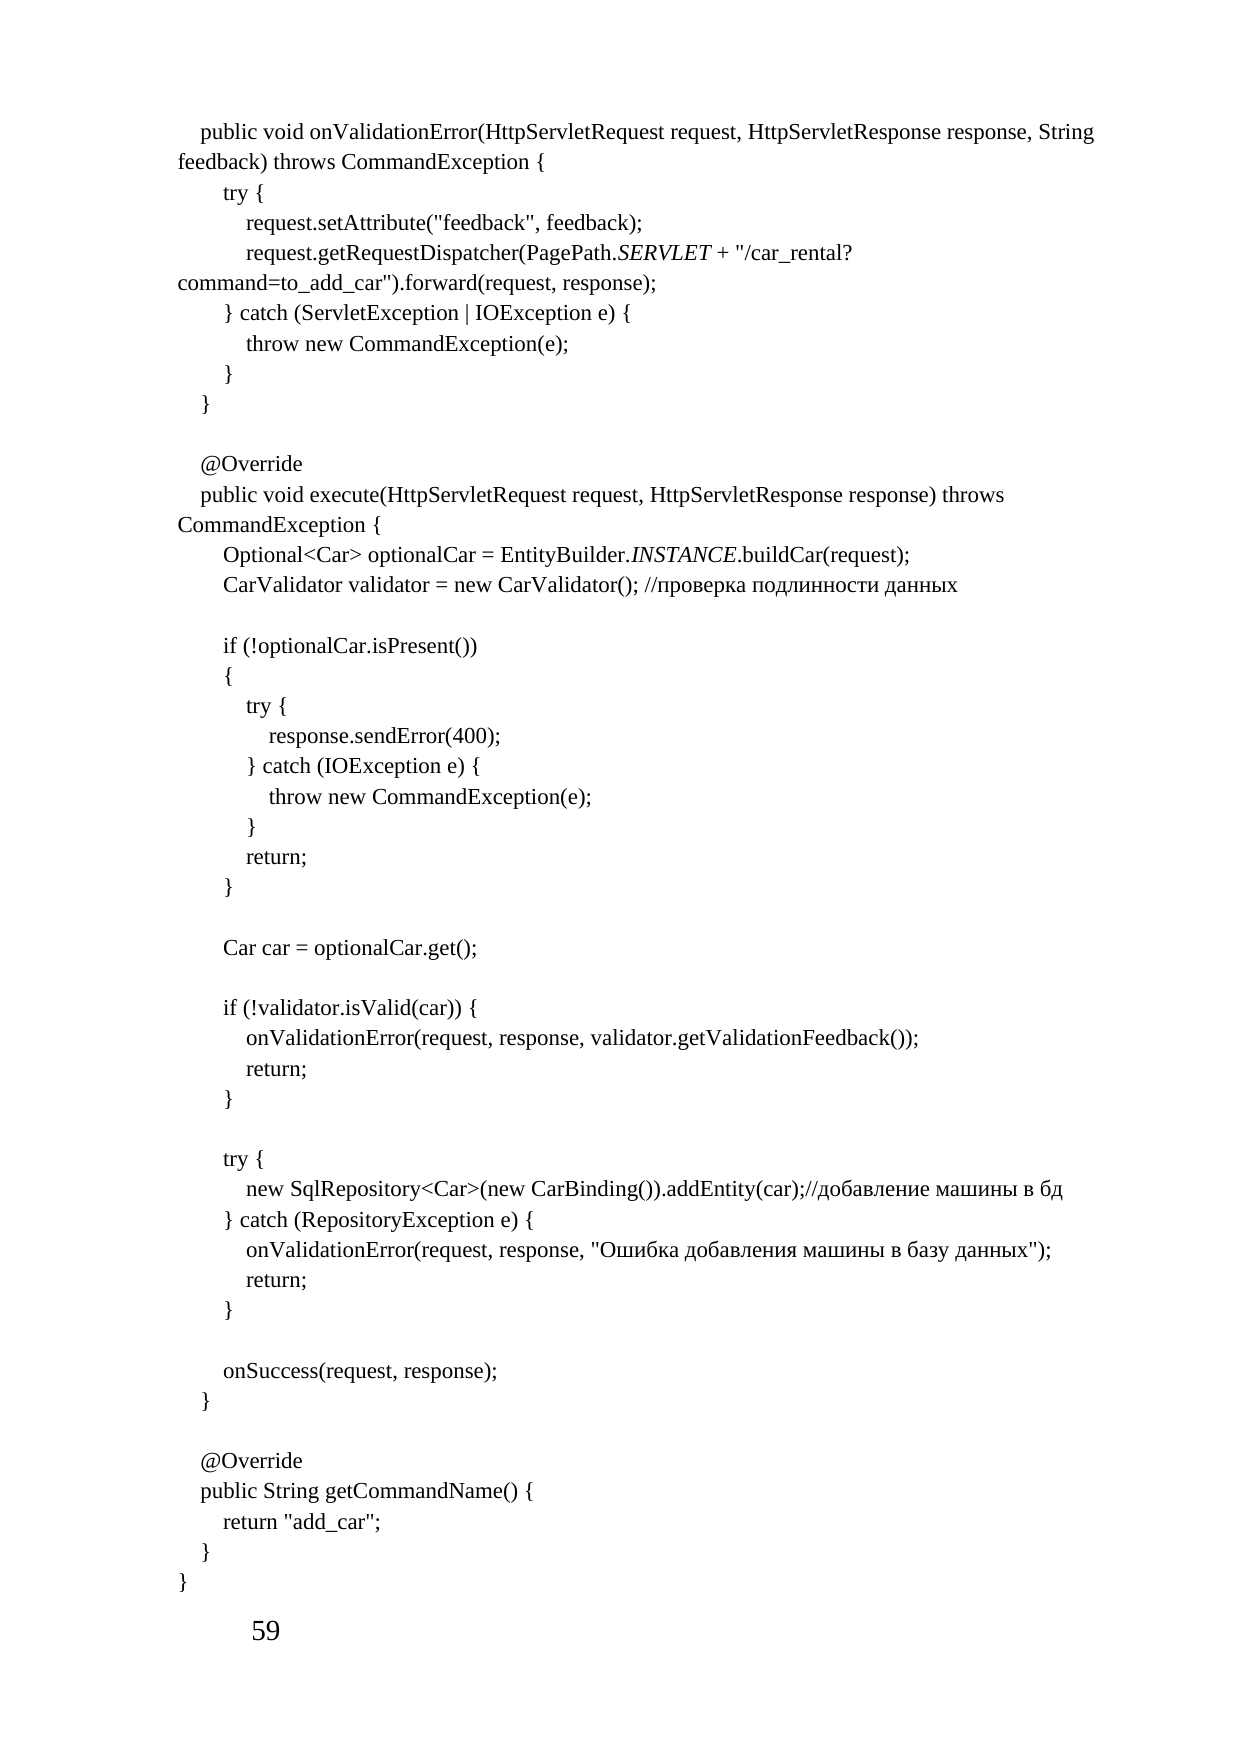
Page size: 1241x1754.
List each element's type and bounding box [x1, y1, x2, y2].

text [177, 118, 1152, 1594]
